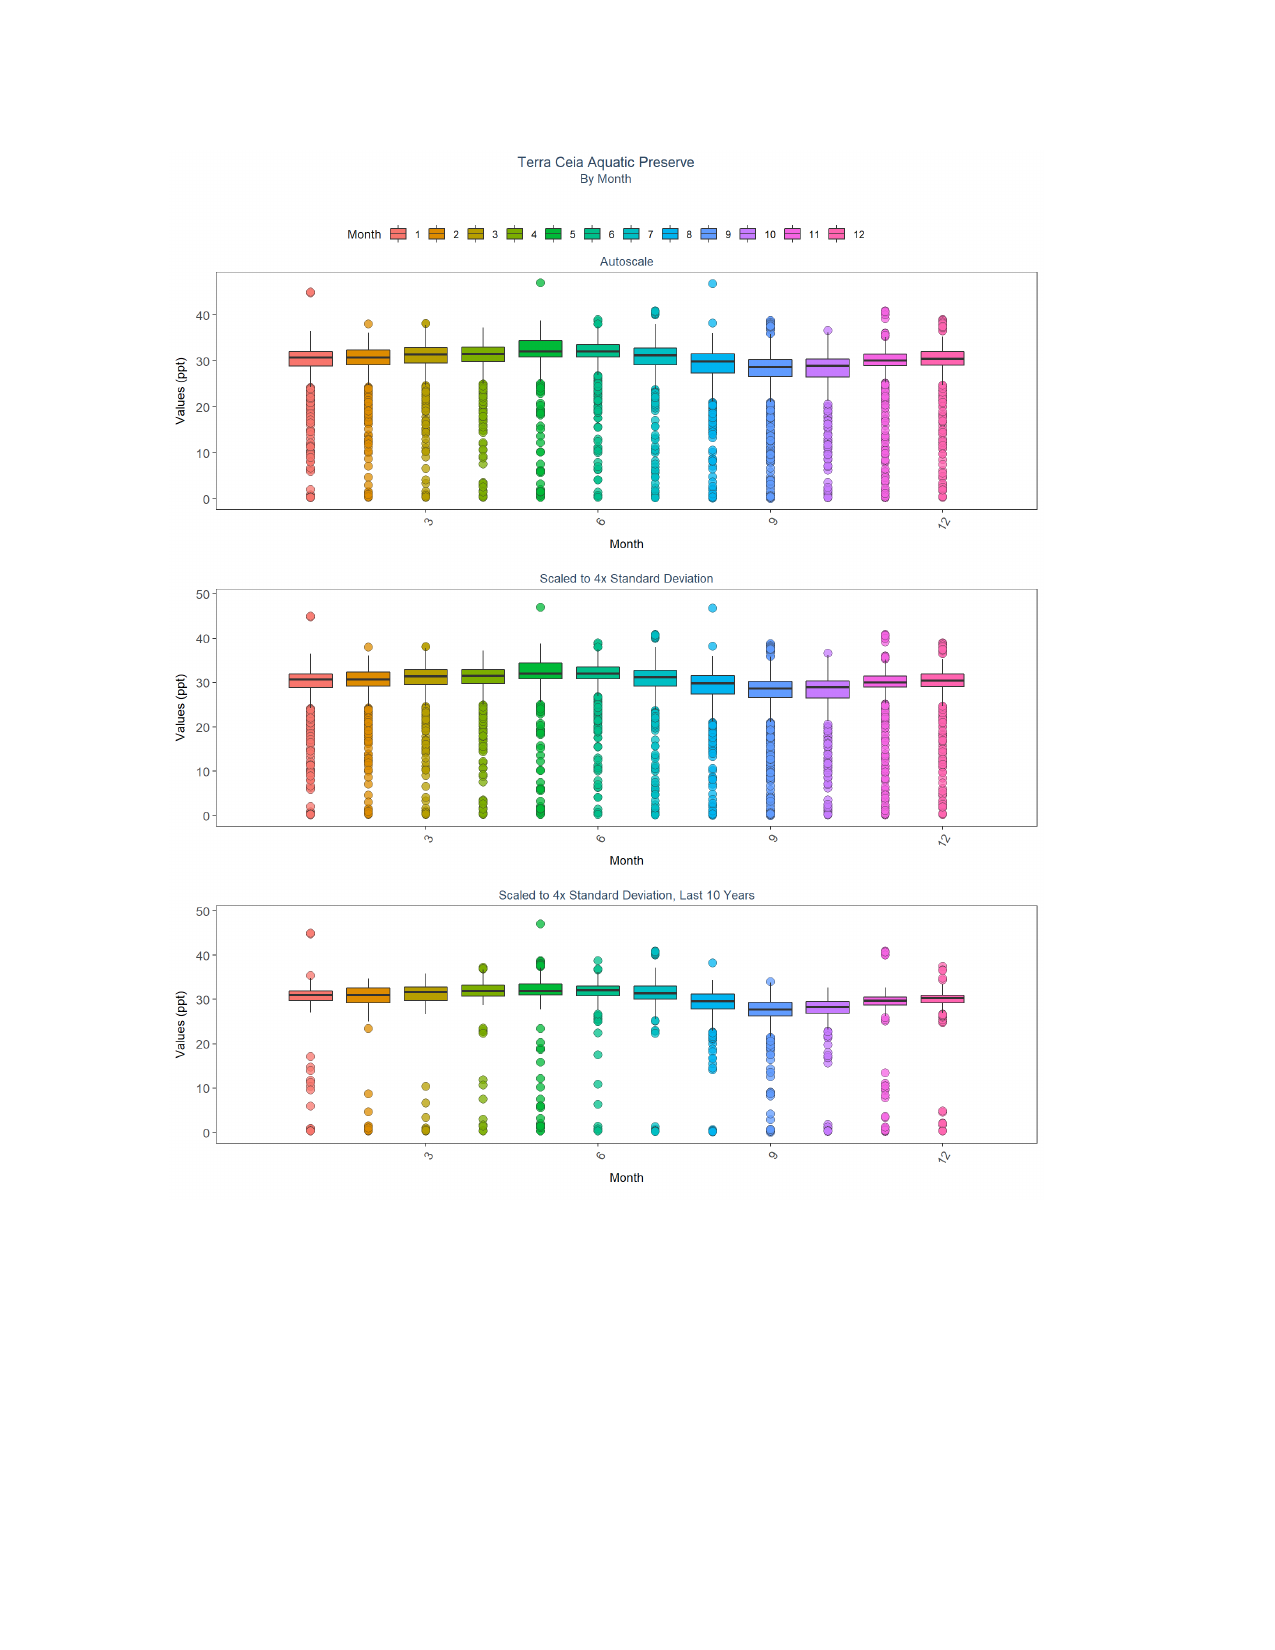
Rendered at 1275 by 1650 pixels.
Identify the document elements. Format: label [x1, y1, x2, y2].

picture [168, 150, 1044, 1200]
